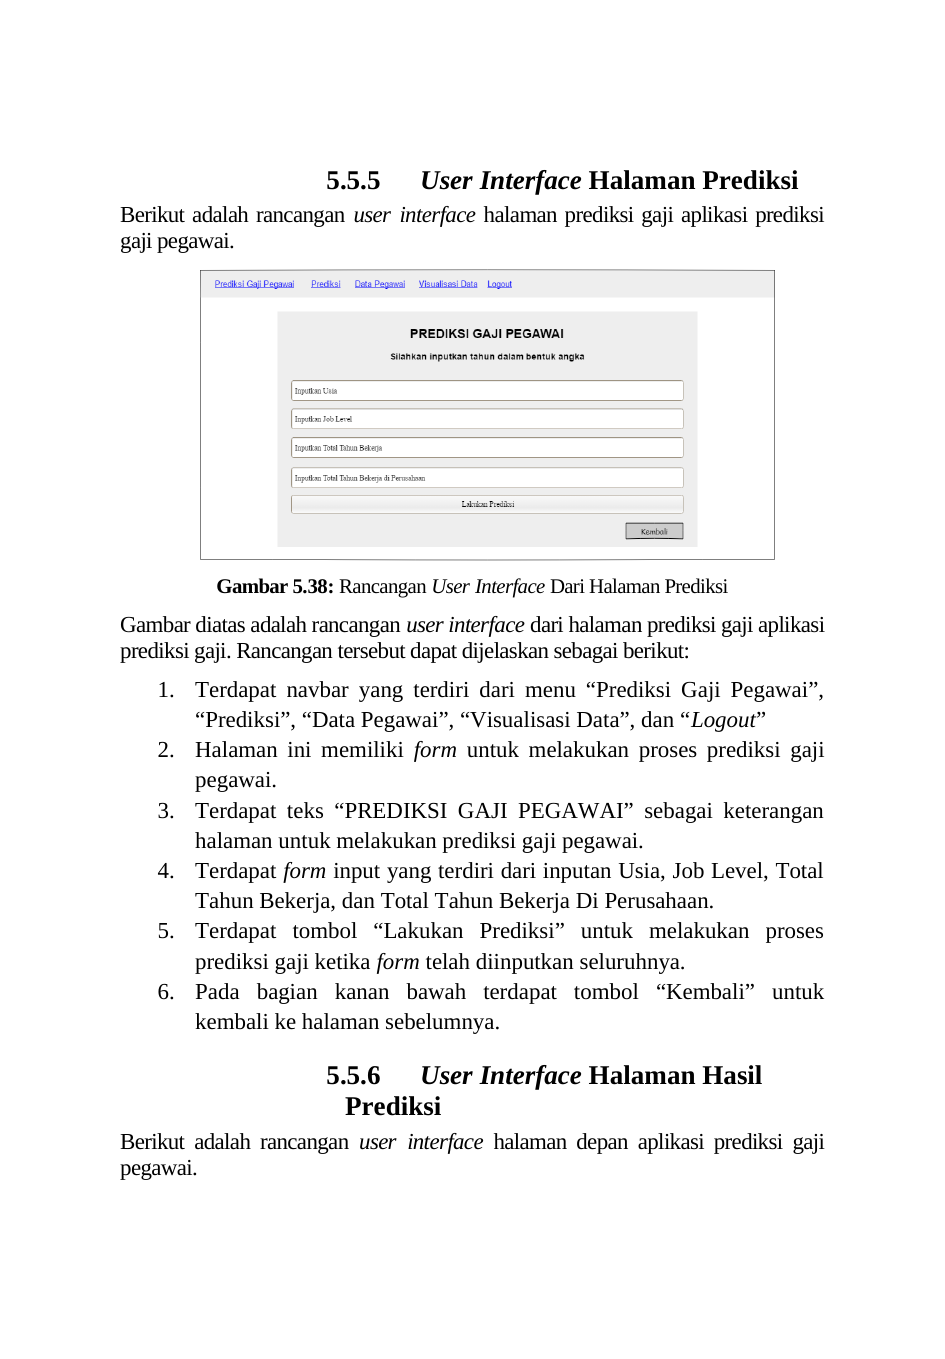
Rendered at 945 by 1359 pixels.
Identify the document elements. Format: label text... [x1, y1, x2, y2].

list Pada bagian kanan bawah terdapat tombol “Kembali” untuk kembali ke halaman sebelumnya. [157, 978, 825, 1034]
text Berikut adalah rancangan user interface halaman depan aplikasi prediksi gaji pegawai. [120, 1128, 825, 1181]
text Gambar 5.38: Rancangan User Interface Dari Halaman Prediksi [120, 574, 825, 598]
list Terdapat navbar yang terdiri dari menu “Prediksi Gaji Pegawai”, “Prediksi”, “Data Pegawai”, “Visualisasi Data”, dan “Logout” [157, 676, 825, 732]
list Terdapat tombol “Lakukan Prediksi” untuk melakukan proses prediksi gaji ketika form telah diinputkan seluruhnya. [157, 918, 825, 974]
list Terdapat teks “PREDIKSI GAJI PEGAWAI” sebagai keterangan halaman untuk melakukan prediksi gaji pegawai. [157, 797, 825, 853]
list Halaman ini memiliki form untuk melakukan proses prediksi gaji pegawai. [157, 736, 825, 793]
text Gambar diatas adalah rancangan user interface dari halaman prediksi gaji aplikasi prediksi gaji. Rancangan tersebut dapat dijelaskan sebagai berikut: [120, 611, 825, 663]
list Terdapat form input yang terdiri dari inputan Usia, Job Level, Total Tahun Bekerja, dan Total Tahun Bekerja Di Perusahaan. [157, 857, 825, 914]
subtitle User Interface Halaman Hasil Prediksi [326, 1059, 825, 1122]
text Berikut adalah rancangan user interface halaman prediksi gaji aplikasi prediksi gaji pegawai. [120, 201, 825, 254]
picture [194, 266, 778, 562]
subtitle User Interface Halaman Prediksi [326, 164, 825, 195]
